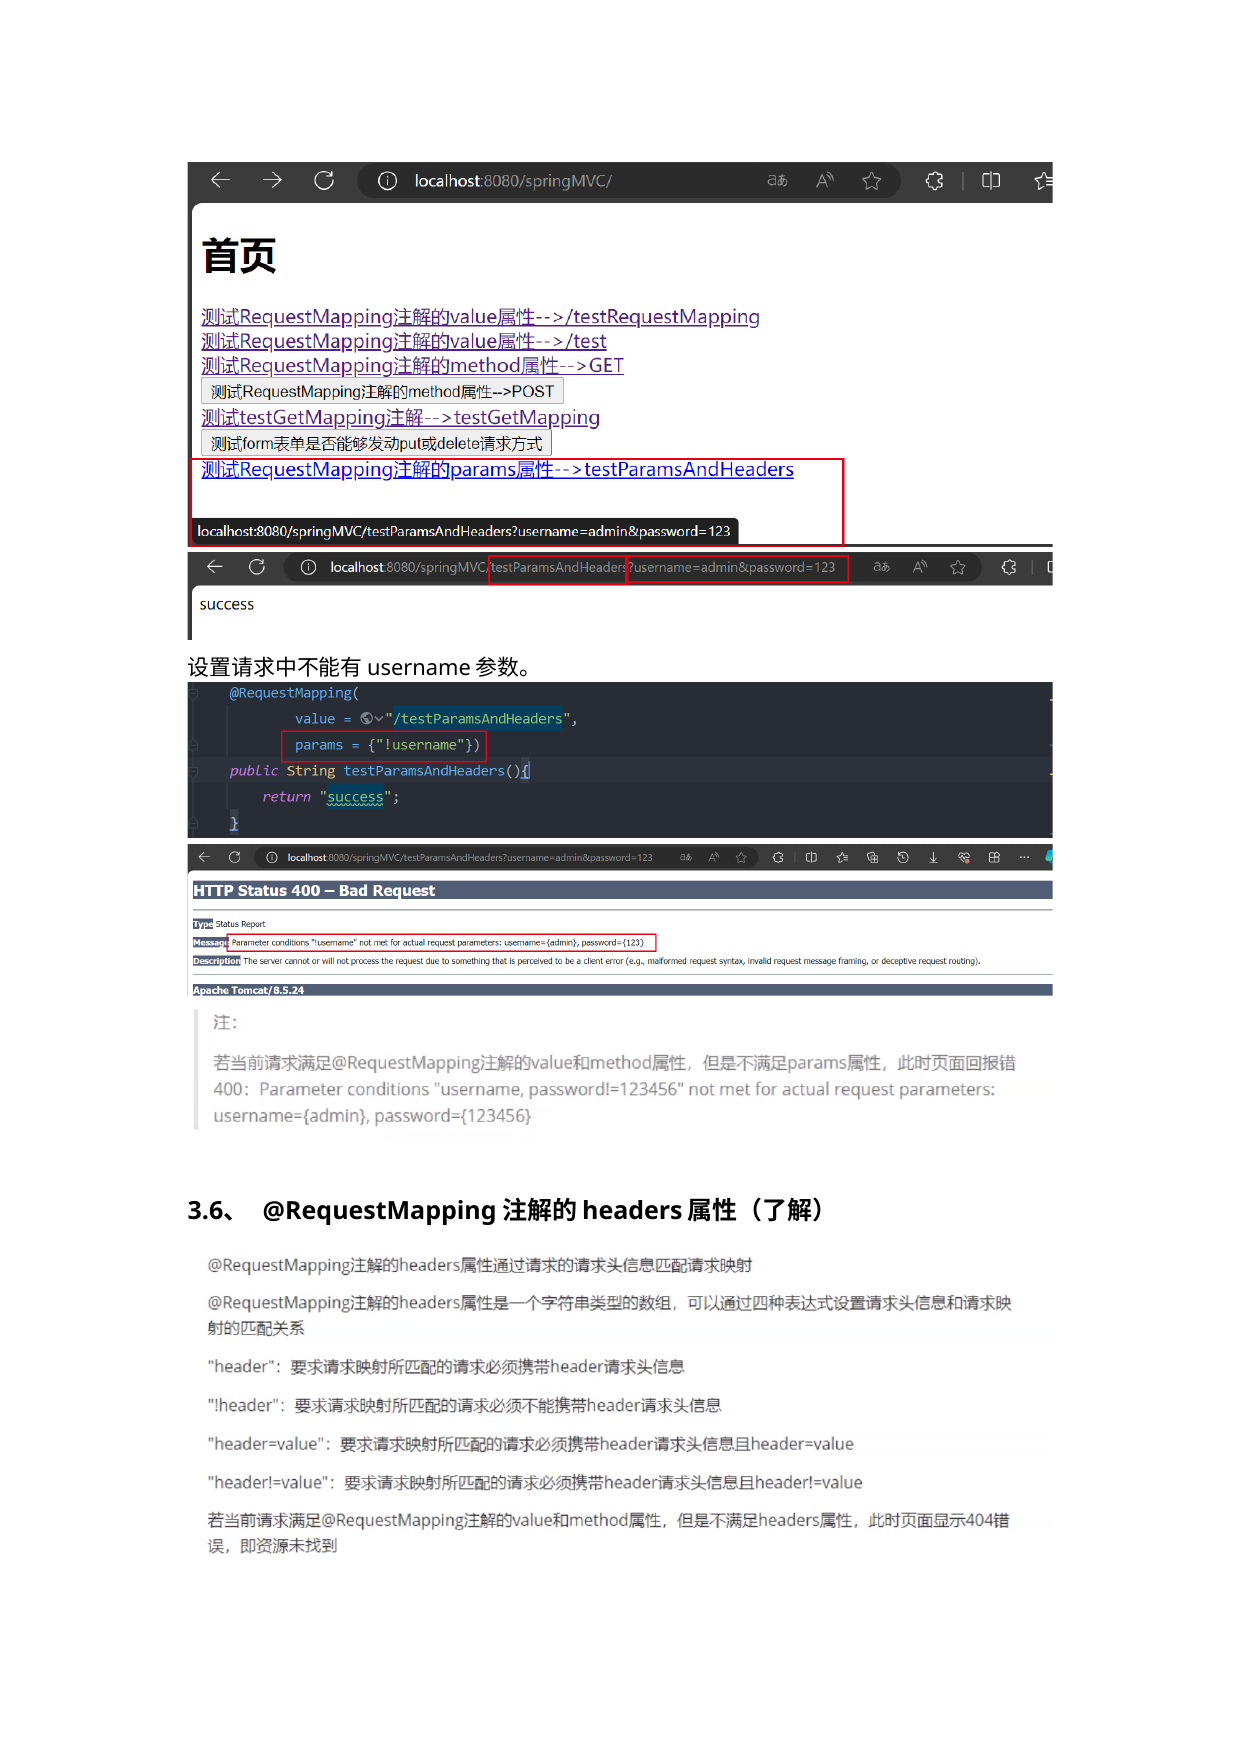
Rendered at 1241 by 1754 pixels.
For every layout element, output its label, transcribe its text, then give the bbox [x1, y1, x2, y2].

picture [187, 162, 1053, 547]
picture [187, 1007, 1053, 1147]
picture [187, 1247, 1053, 1562]
picture [187, 682, 1053, 838]
subtitle @RequestMapping注解的headers属性（了解） [187, 1176, 1053, 1241]
picture [187, 844, 1053, 996]
picture [187, 552, 1053, 640]
text 设置请求中不能有username参数。 [187, 649, 1053, 682]
